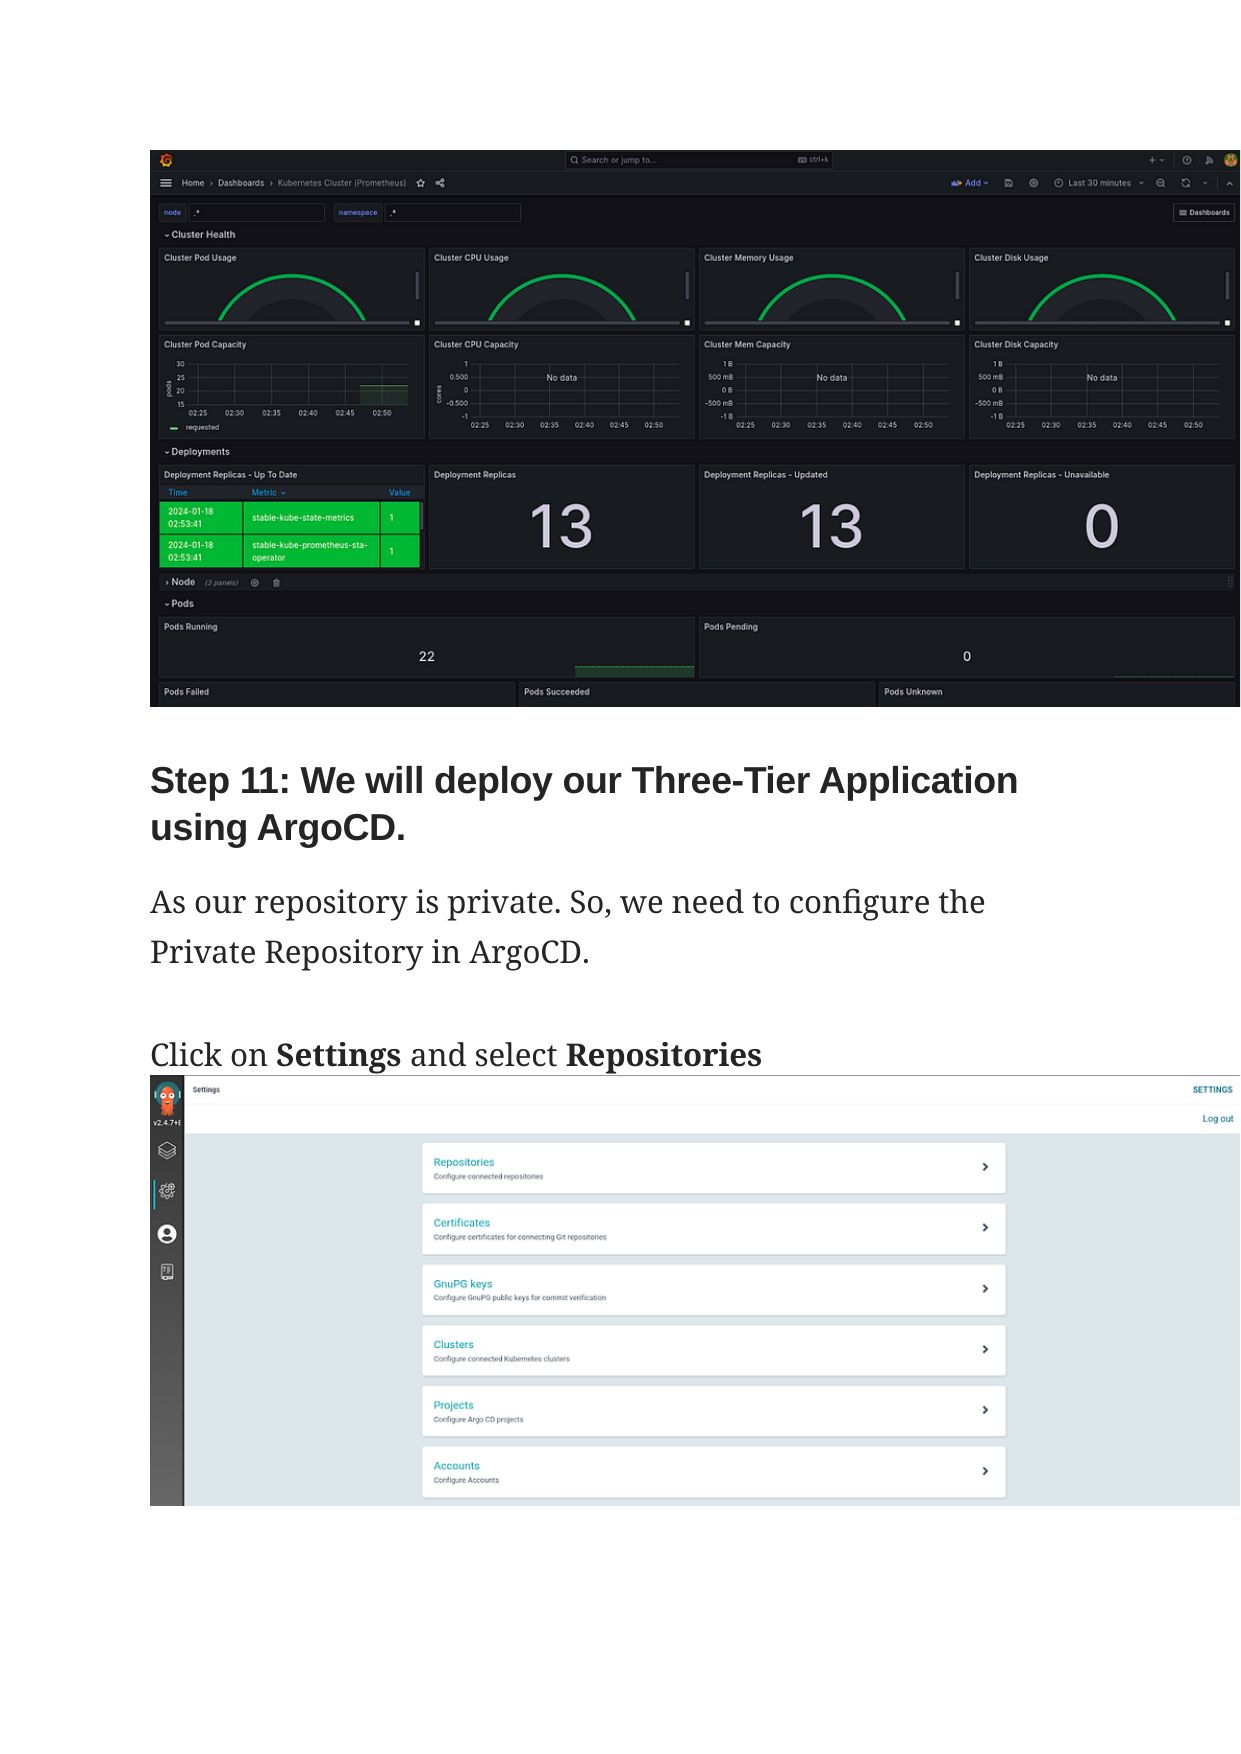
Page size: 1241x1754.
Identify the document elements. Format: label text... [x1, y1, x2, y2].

text Click on Settings and select Repositories [150, 1026, 1090, 1075]
text As our repository is private. So, we need to configure the Private Repository in ArgoCD. [150, 872, 1090, 972]
picture [150, 1075, 1241, 1506]
text Step 11: We will deploy our Three-Tier Application using ArgoCD. [150, 755, 1090, 849]
picture [150, 150, 1241, 707]
